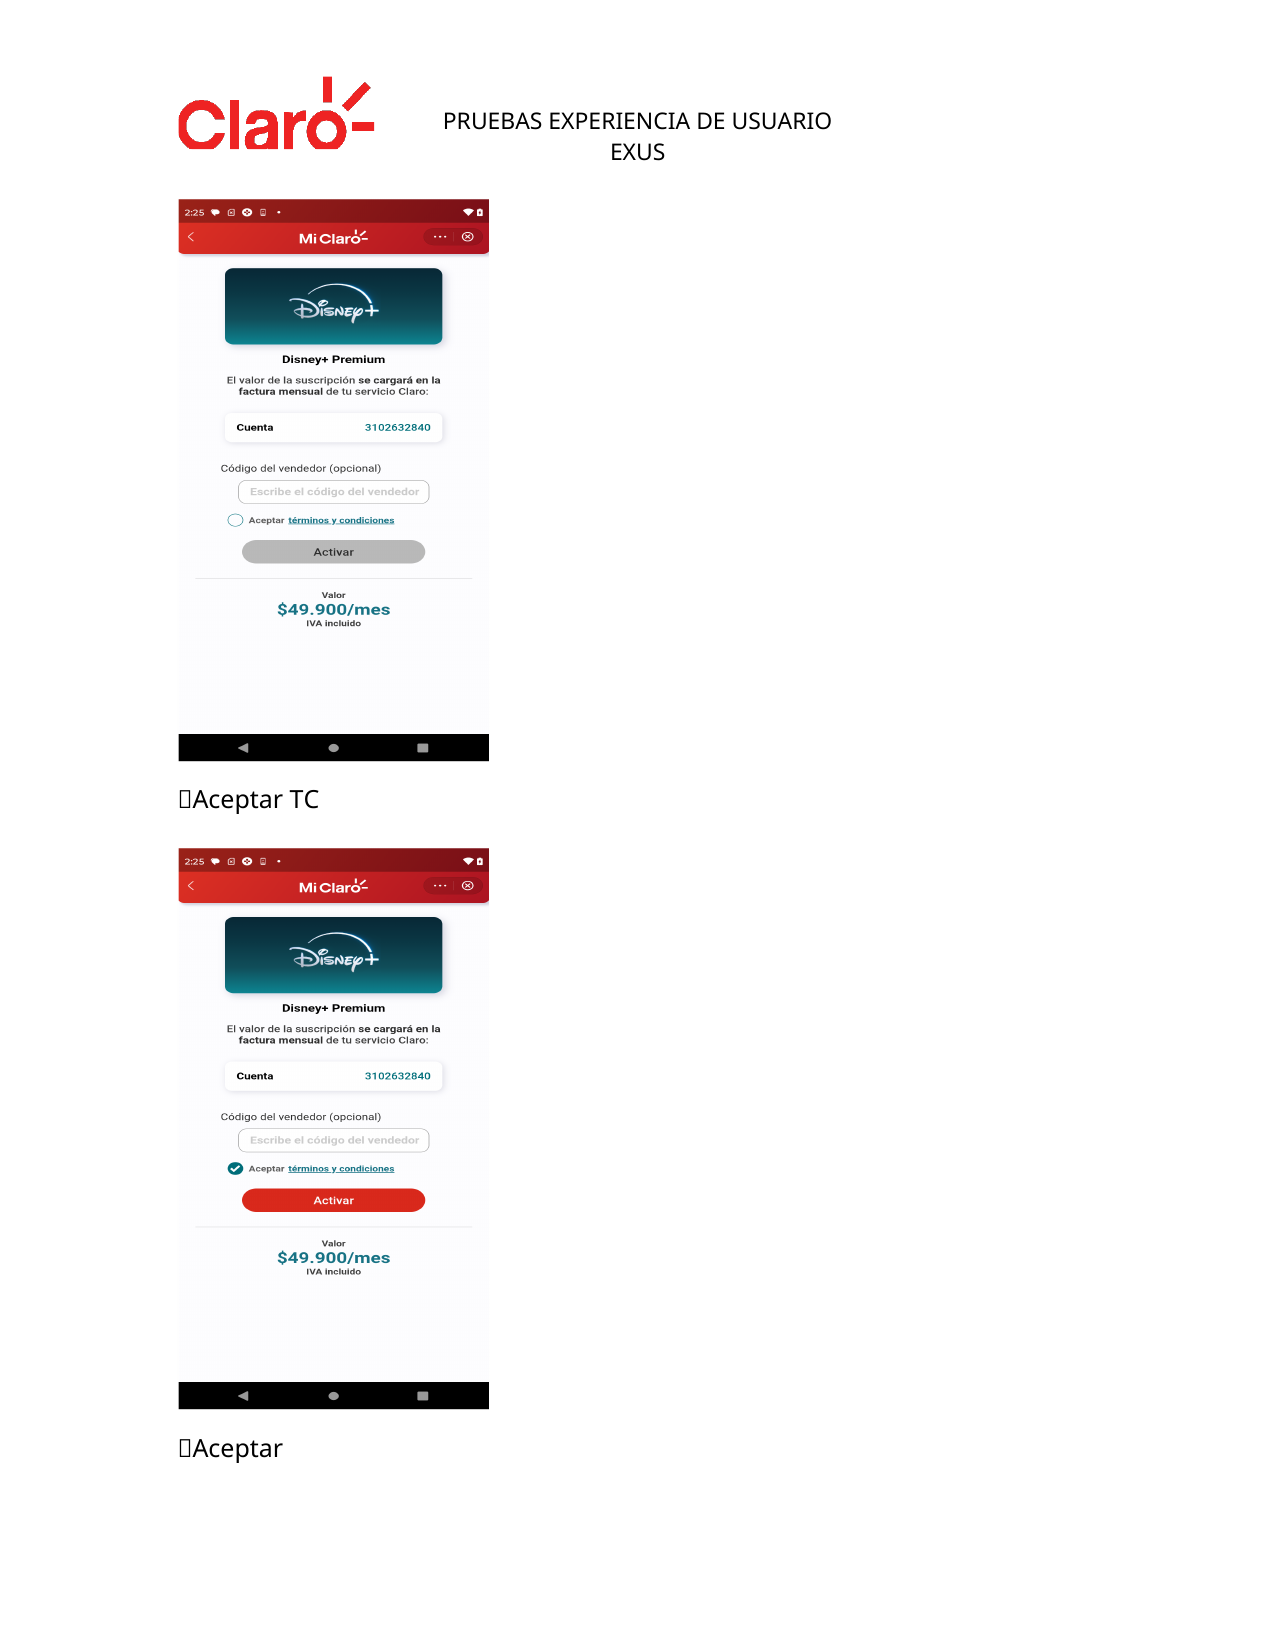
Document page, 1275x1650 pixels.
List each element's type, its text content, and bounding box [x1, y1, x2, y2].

picture [177, 76, 374, 149]
text ✅Aceptar TC [177, 782, 1098, 816]
picture [177, 847, 490, 1410]
picture [177, 198, 490, 762]
text ✅Aceptar [177, 1431, 1098, 1465]
